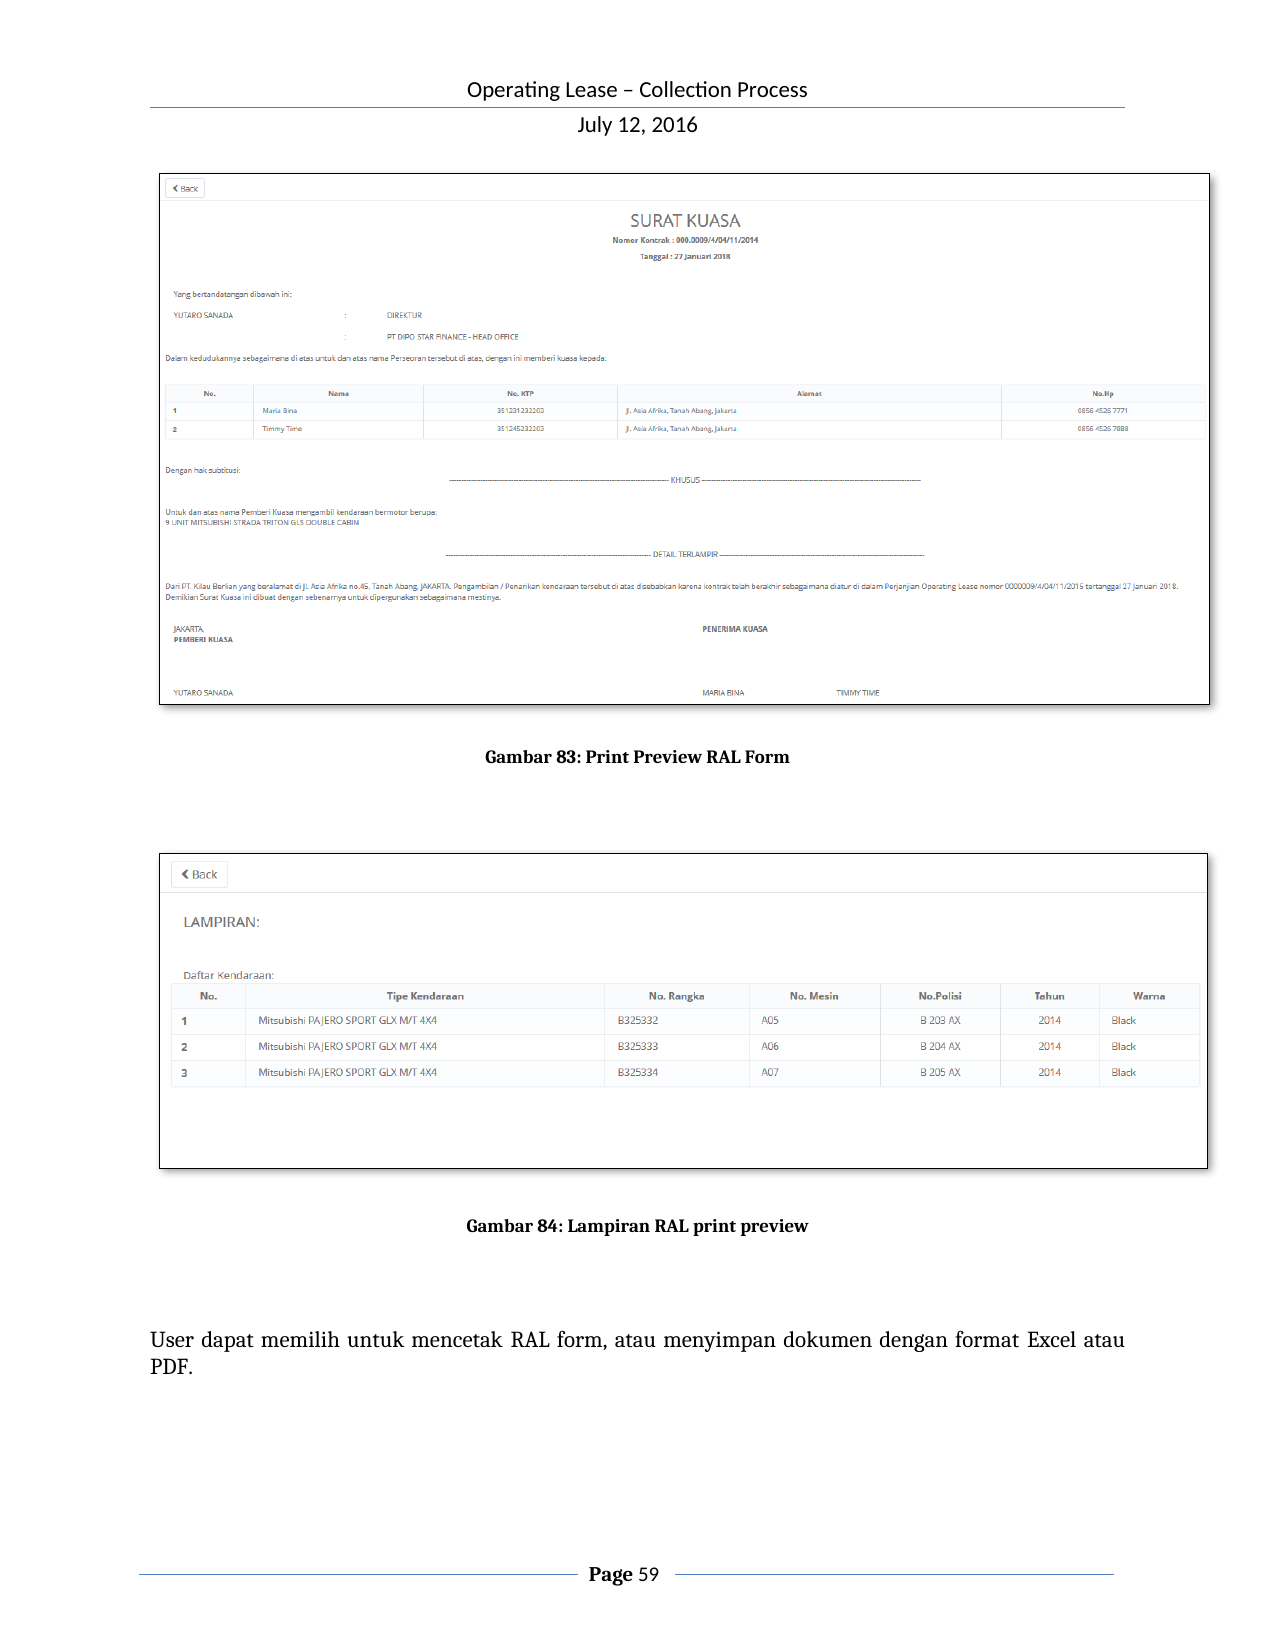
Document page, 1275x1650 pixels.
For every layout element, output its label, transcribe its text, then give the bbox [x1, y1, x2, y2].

text Gambar 84: Lampiran RAL print preview [150, 1215, 1125, 1237]
picture [160, 854, 1207, 1168]
picture [160, 174, 1209, 704]
text Gambar 83: Print Preview RAL Form [150, 747, 1125, 768]
text User dapat memilih untuk mencetak RAL form, atau menyimpan dokumen dengan format Excel atau PDF. [150, 1327, 1125, 1380]
